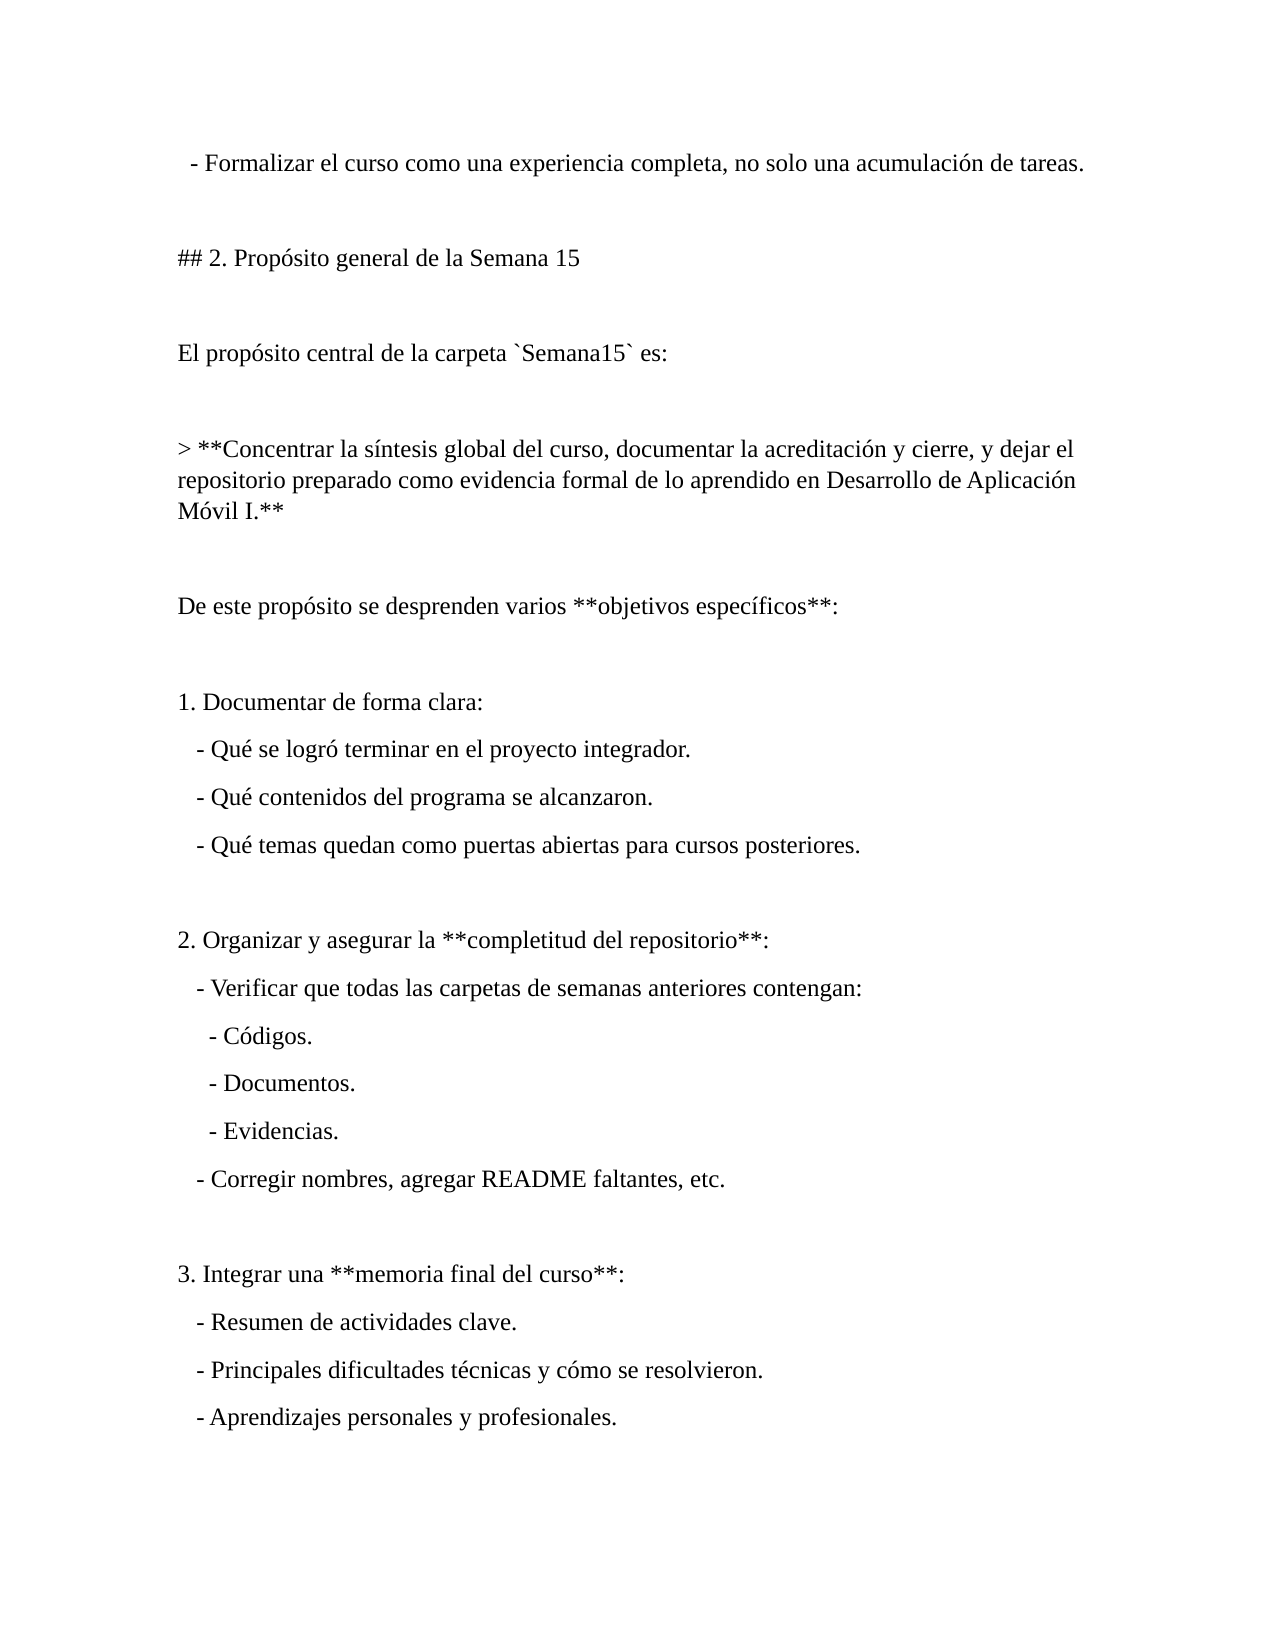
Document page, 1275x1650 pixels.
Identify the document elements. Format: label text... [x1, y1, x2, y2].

text - Corregir nombres, agregar README faltantes, etc. [177, 1164, 1098, 1193]
text 1. Documentar de forma clara: [177, 687, 1098, 716]
text 3. Integrar una **memoria final del curso**: [177, 1259, 1098, 1288]
text - Formalizar el curso como una experiencia completa, no solo una acumulación de tareas. [177, 148, 1098, 176]
text - Resumen de actividades clave. [177, 1307, 1098, 1336]
text - Verificar que todas las carpetas de semanas anteriores contengan: [177, 973, 1098, 1002]
text - Qué temas quedan como puertas abiertas para cursos posteriores. [177, 830, 1098, 859]
text - Documentos. [177, 1068, 1098, 1097]
text - Códigos. [177, 1021, 1098, 1049]
text - Qué contenidos del programa se alcanzaron. [177, 782, 1098, 811]
text > **Concentrar la síntesis global del curso, documentar la acreditación y cierre, y dejar el repositorio preparado como evidencia formal de lo aprendido en Desarrollo de Aplicación Móvil I.** [177, 434, 1098, 525]
text De este propósito se desprenden varios **objetivos específicos**: [177, 591, 1098, 620]
text ## 2. Propósito general de la Semana 15 [177, 243, 1098, 272]
text - Principales dificultades técnicas y cómo se resolvieron. [177, 1355, 1098, 1383]
text 2. Organizar y asegurar la **completitud del repositorio**: [177, 925, 1098, 954]
text El propósito central de la carpeta `Semana15` es: [177, 338, 1098, 367]
text - Qué se logró terminar en el proyecto integrador. [177, 734, 1098, 763]
text - Evidencias. [177, 1116, 1098, 1145]
text - Aprendizajes personales y profesionales. [177, 1402, 1098, 1431]
